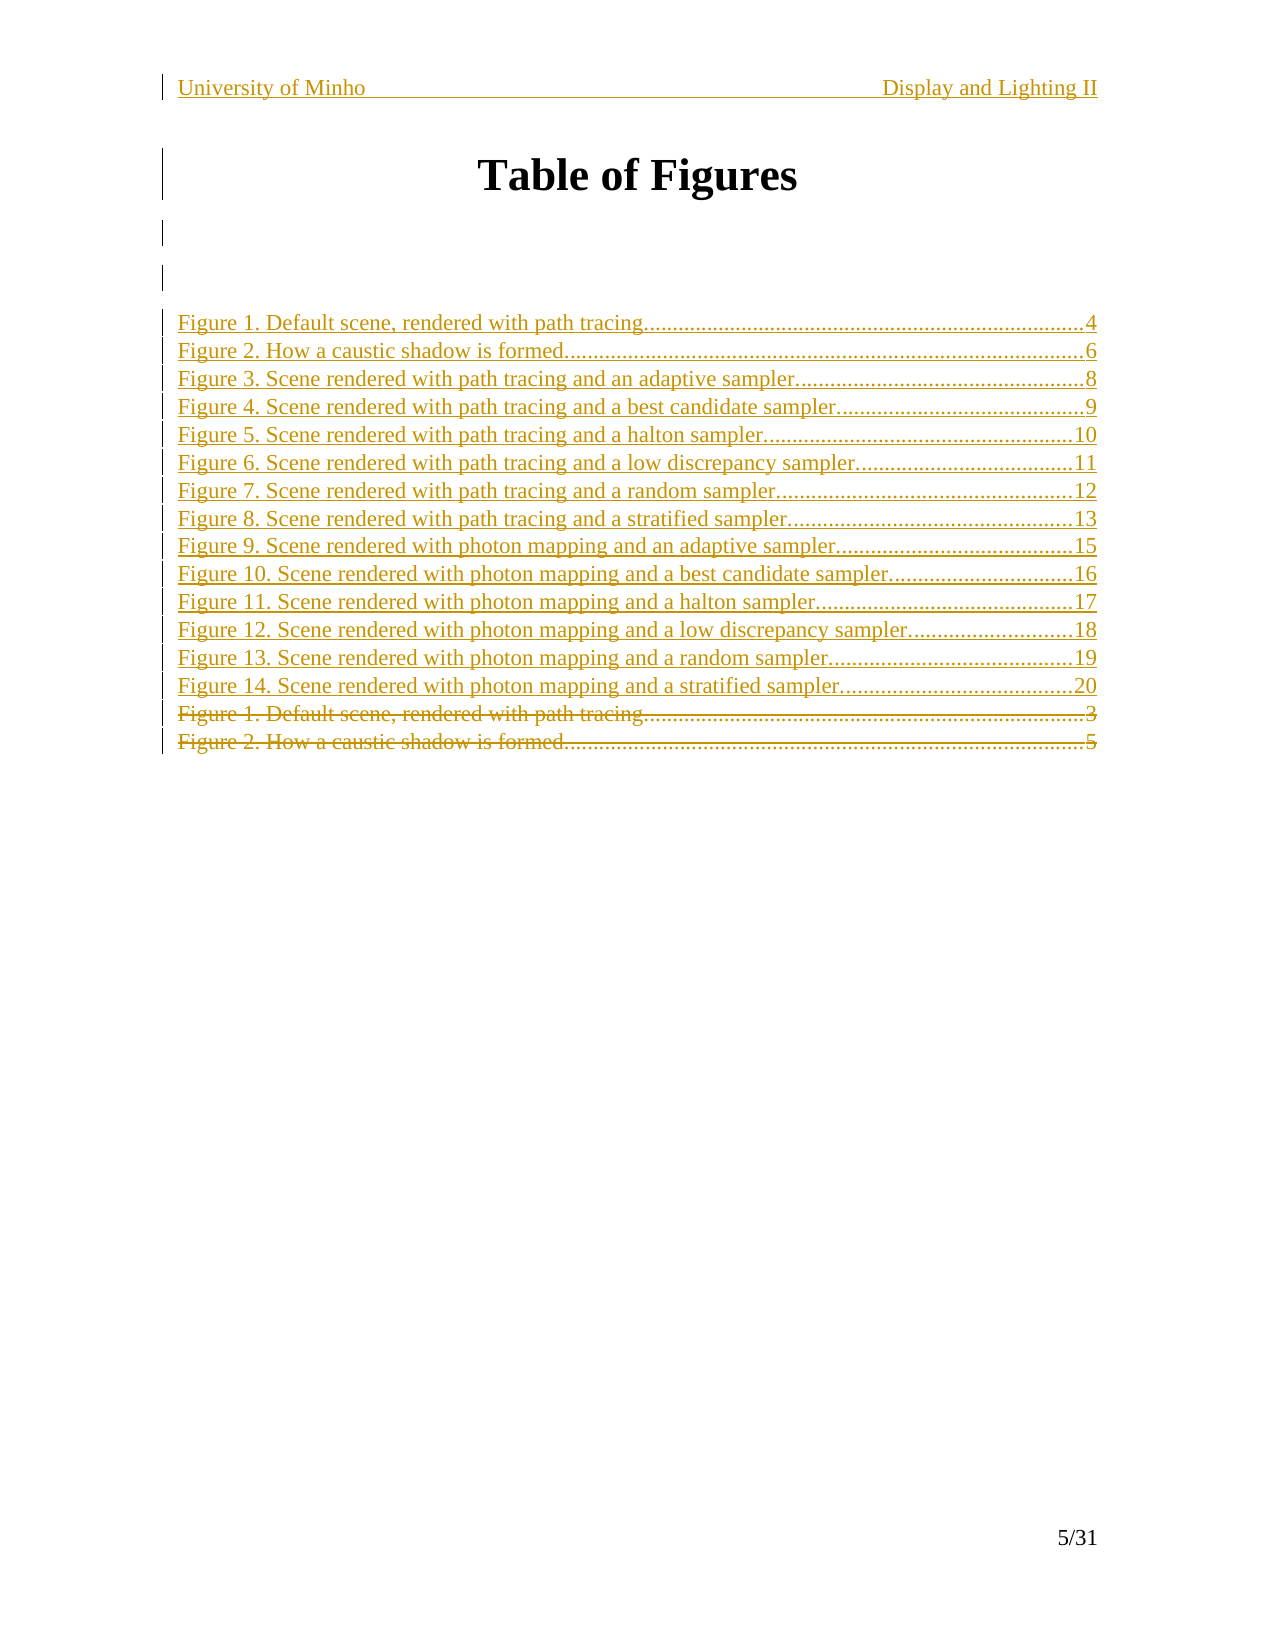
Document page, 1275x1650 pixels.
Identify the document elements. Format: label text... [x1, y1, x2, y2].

text Table of Figures [177, 148, 1098, 200]
